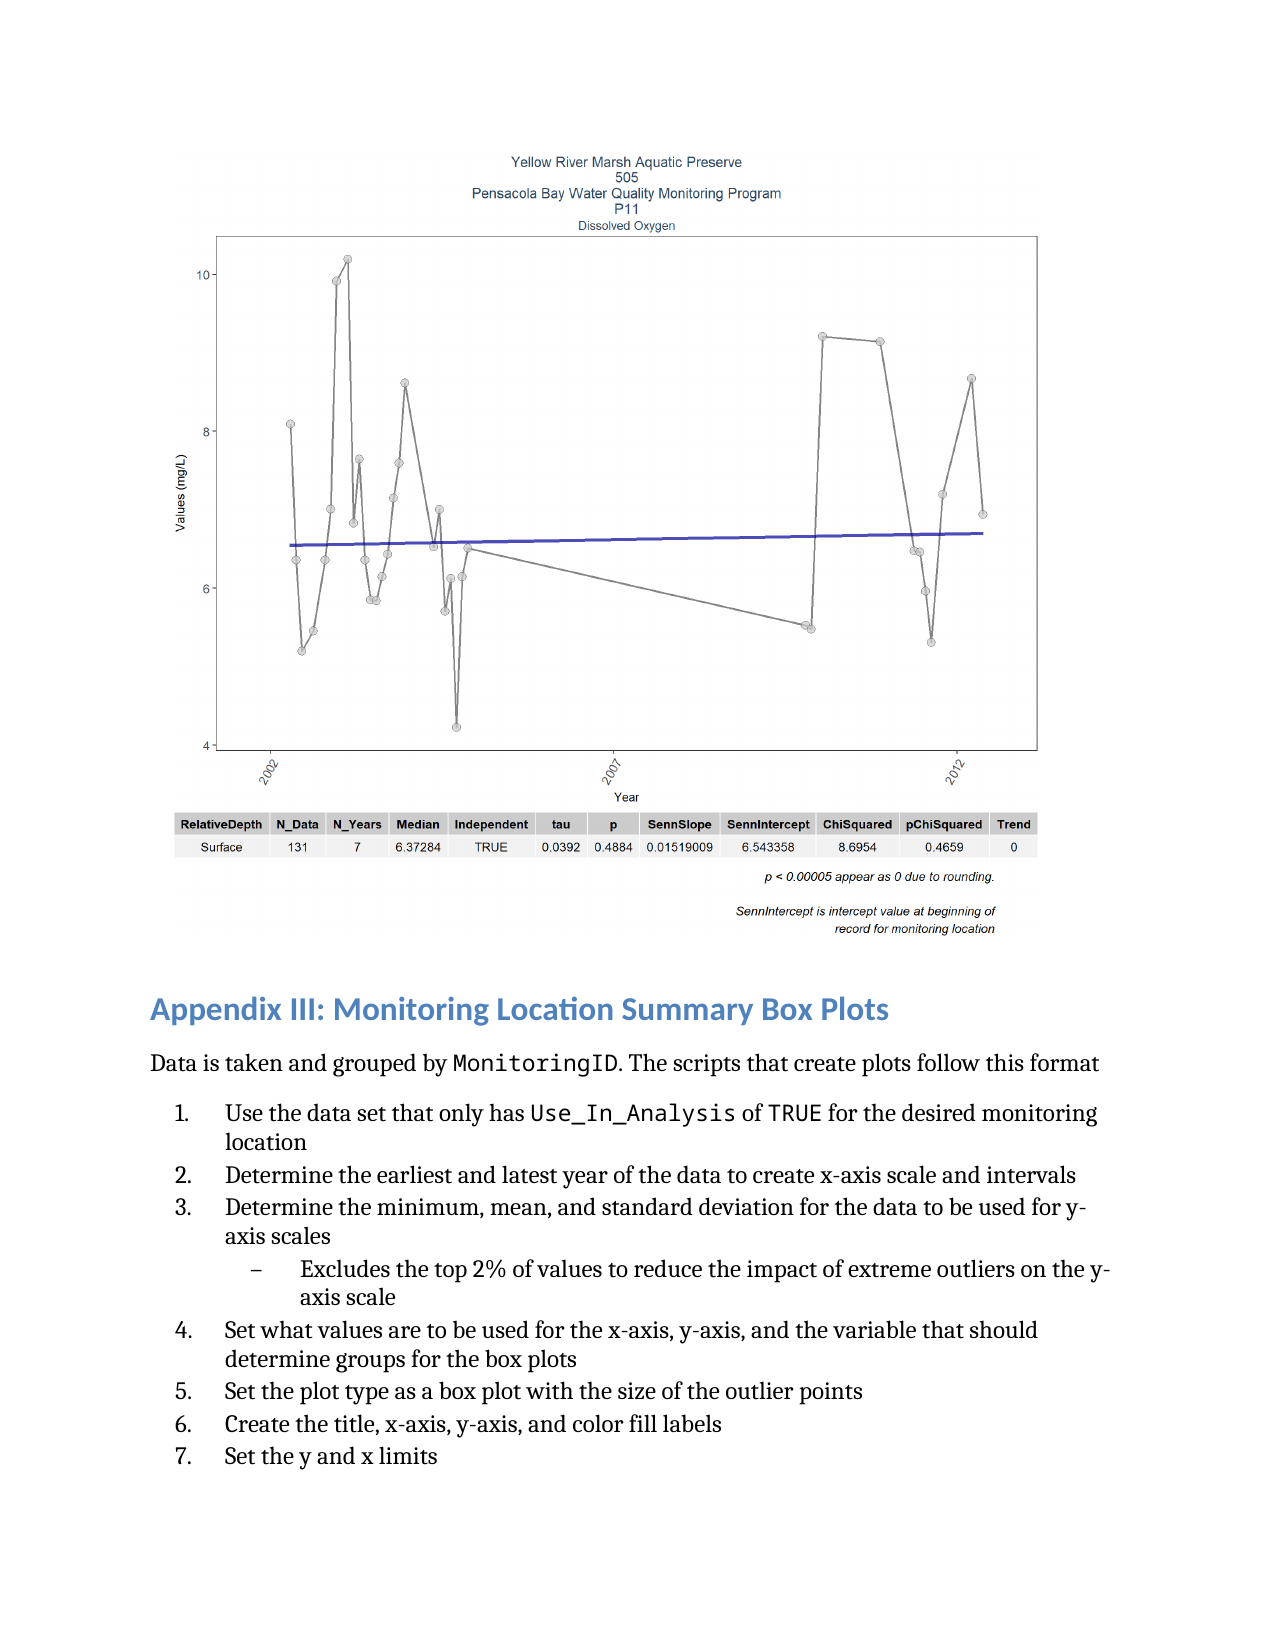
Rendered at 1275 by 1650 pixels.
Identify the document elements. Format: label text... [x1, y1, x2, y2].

list Set what values are to be used for the x-axis, y-axis, and the variable that should determine groups for the box plots [175, 1316, 1125, 1373]
list Create the title, x-axis, y-axis, and color fill labels [175, 1409, 1125, 1438]
list Use the data set that only has Use_In_Analysis of TRUE for the desired monitoring location [175, 1097, 1125, 1157]
text Data is taken and grouped by MonitoringID. The scripts that create plots follow this format [150, 1047, 1125, 1078]
subtitle Appendix III: Monitoring Location Summary Box Plots [150, 987, 1125, 1028]
list Set the y and x limits [175, 1442, 1125, 1471]
list Determine the earliest and latest year of the data to create x-axis scale and intervals [175, 1161, 1125, 1189]
list Determine the minimum, mean, and standard deviation for the data to be used for y-axis scales [175, 1193, 1125, 1251]
list Set the plot type as a box plot with the size of the outlier points [175, 1377, 1125, 1406]
list Excludes the top 2% of values to reduce the impact of extreme outliers on the y-axis scale [250, 1254, 1125, 1312]
picture [168, 150, 1044, 938]
